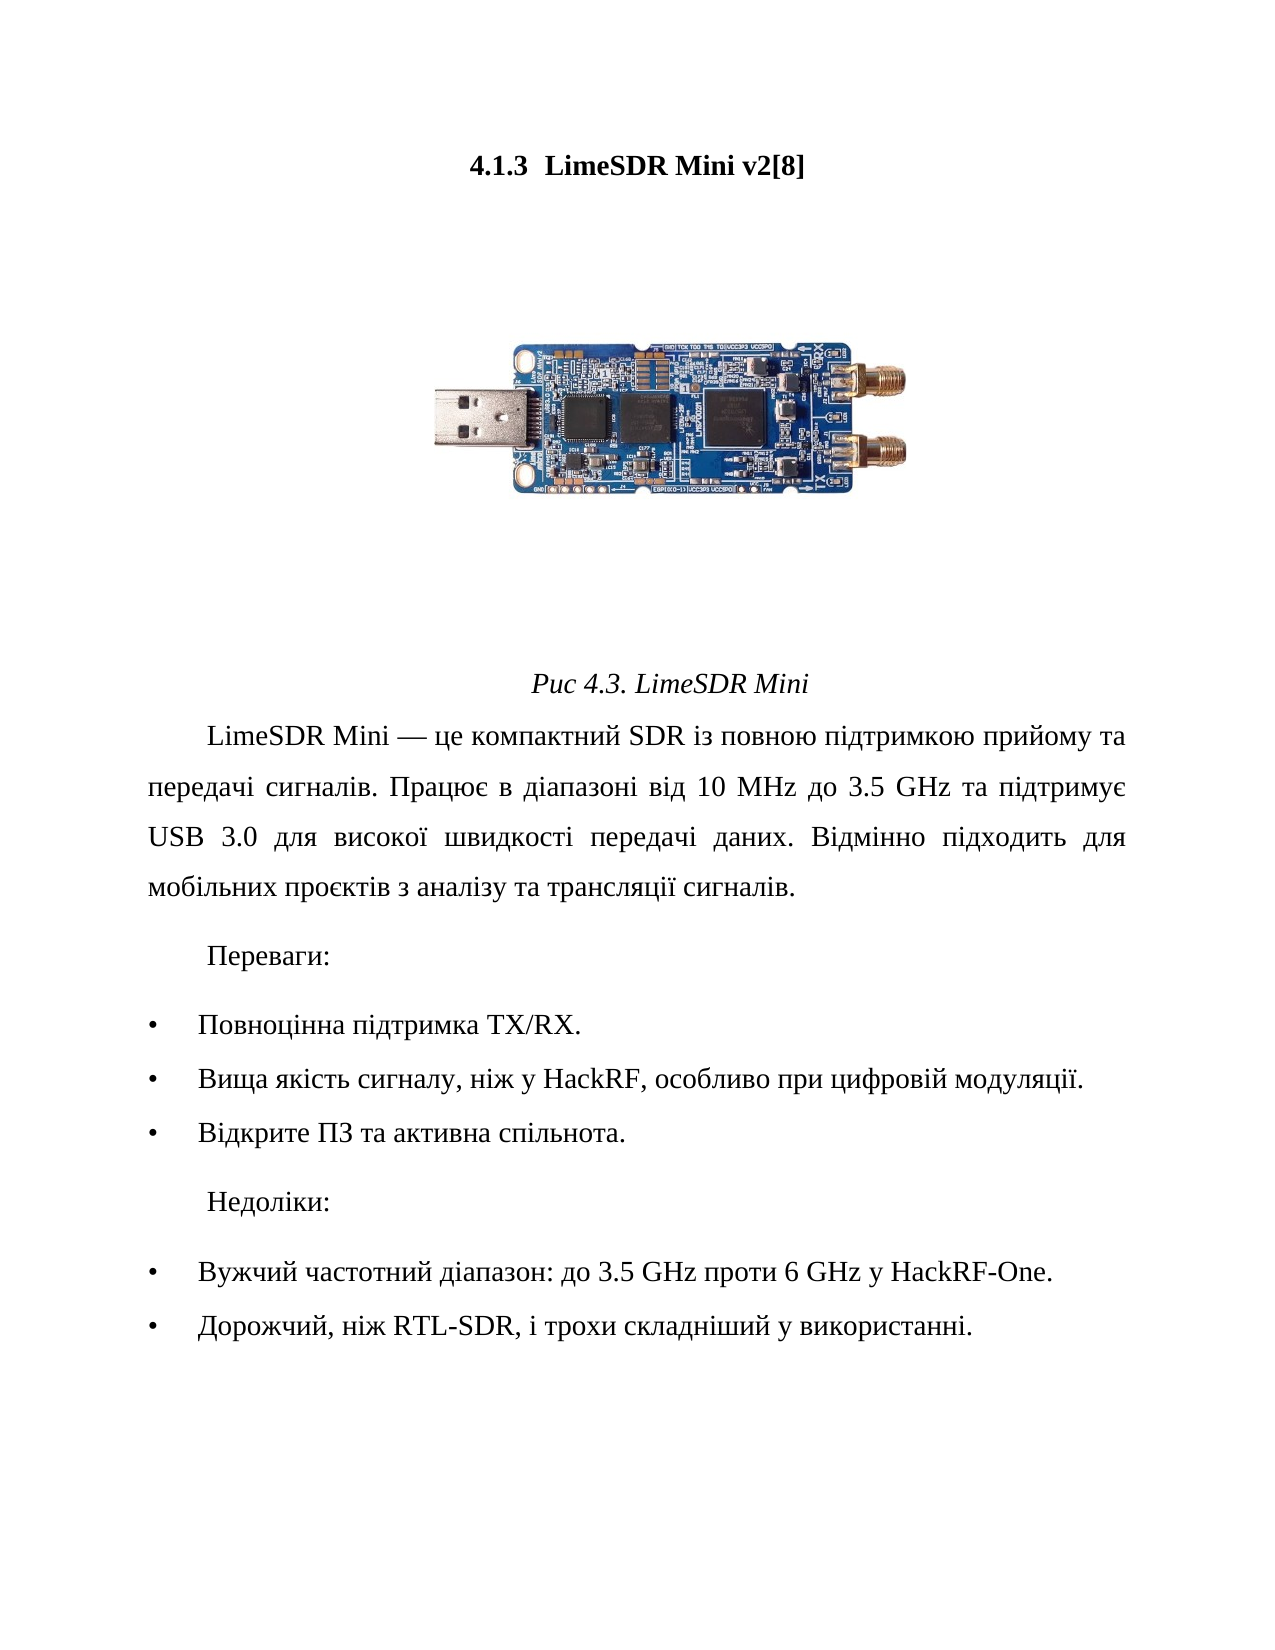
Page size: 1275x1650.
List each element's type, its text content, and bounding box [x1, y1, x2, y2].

subtitle LimeSDR Mini v2[8] [148, 148, 1127, 181]
list Вужчий частотний діапазон: до 3.5 GHz проти 6 GHz у HackRF-One. [148, 1254, 1127, 1287]
list Дорожчий, ніж RTL-SDR, і трохи складніший у використанні. [148, 1308, 1127, 1341]
list Відкрите ПЗ та активна спільнота. [148, 1116, 1127, 1149]
list Вища якість сигналу, ніж у HackRF, особливо при цифровій модуляції. [148, 1061, 1127, 1095]
list Повноцінна підтримка TX/RX. [148, 1007, 1127, 1041]
text LimeSDR Mini — це компактний SDR із повною підтримкою прийому та передачі сигналів. Працює в діапазоні від 10 MHz до 3.5 GHz та підтримує USB 3.0 для високої швидкості передачі даних. Відмінно підходить для мобільних проєктів з аналізу та трансляції сигналів. [148, 718, 1127, 903]
text Рис 4.3. LimeSDR Mini [148, 666, 1127, 699]
text Недоліки: [148, 1184, 1127, 1218]
text Переваги: [148, 938, 1127, 972]
picture [433, 181, 907, 654]
